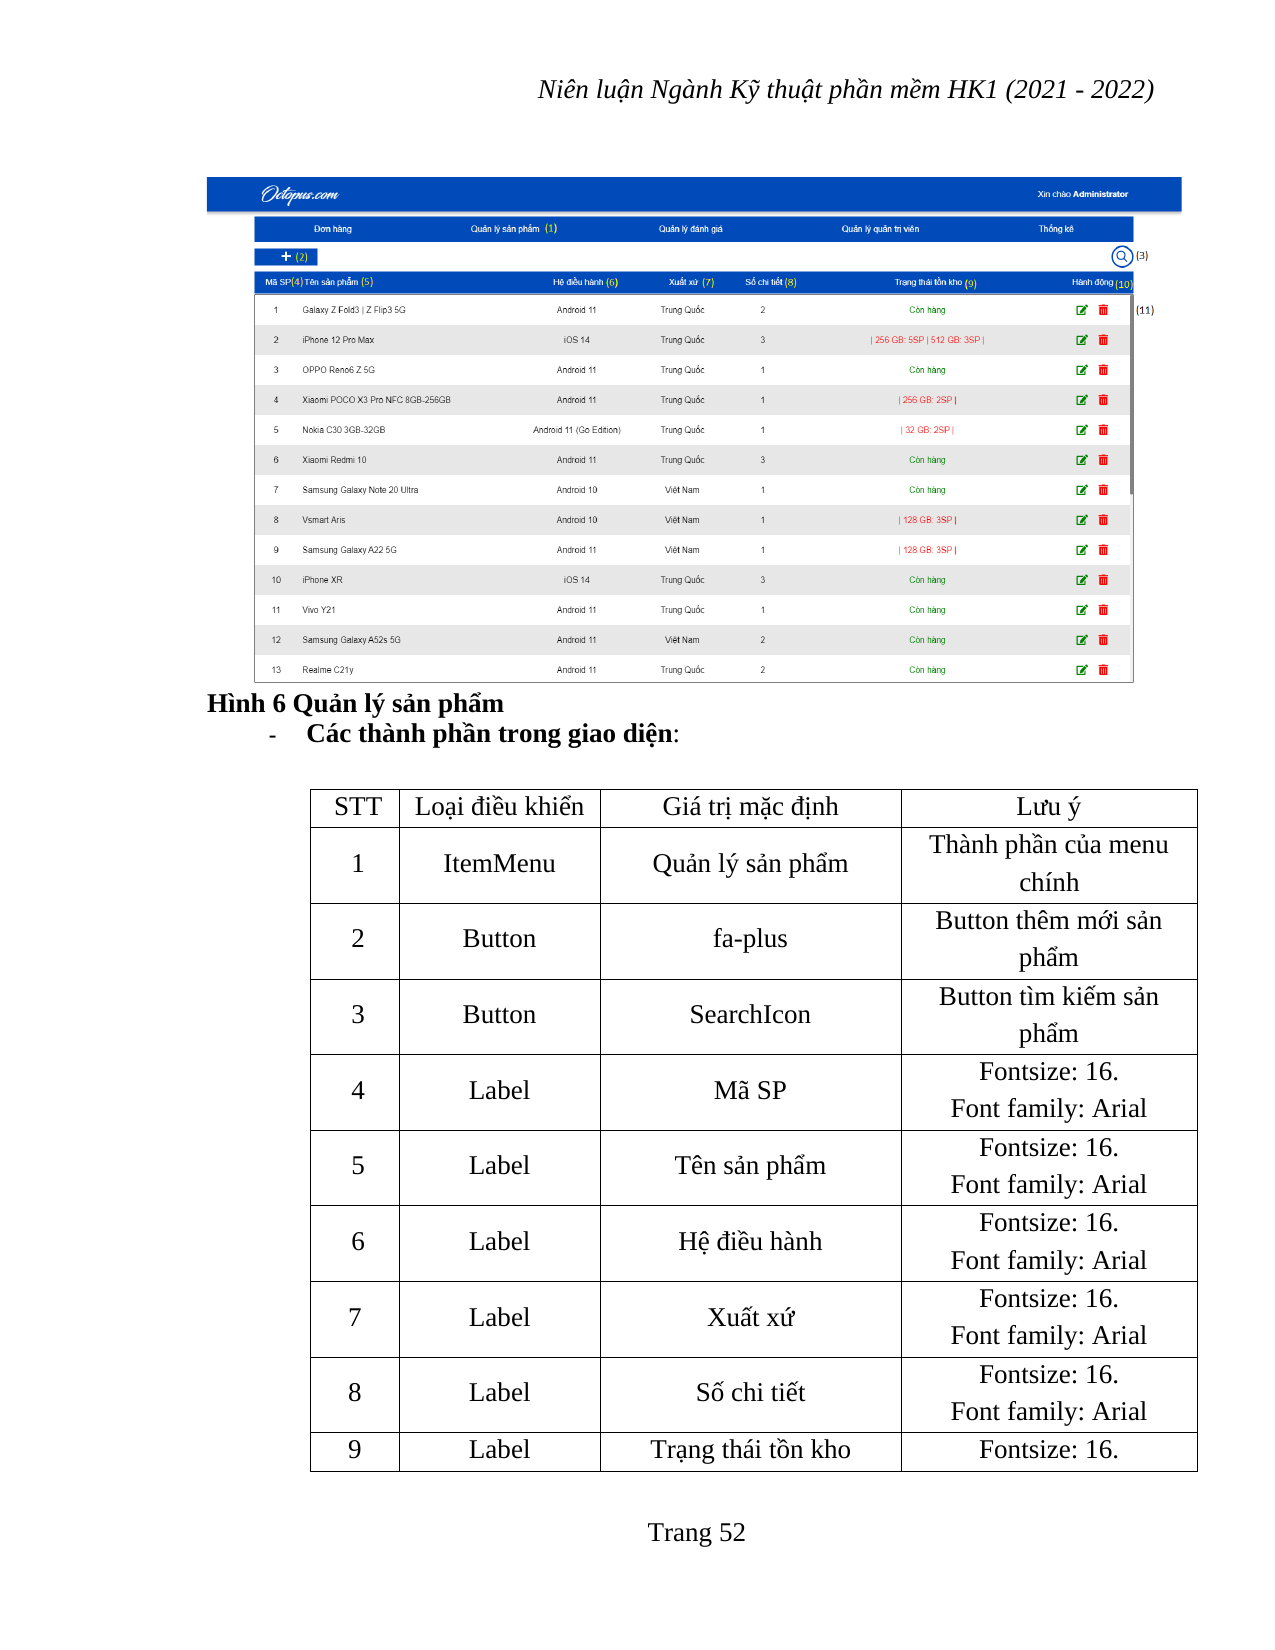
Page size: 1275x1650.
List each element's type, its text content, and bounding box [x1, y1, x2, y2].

table_cell Thành phần của menu chính [902, 828, 1197, 903]
table_cell Label [400, 1055, 600, 1130]
table_cell 3 [311, 980, 399, 1054]
table_cell Button [400, 904, 600, 978]
table_cell fa-plus [601, 904, 901, 978]
table_cell Số chi tiết [601, 1358, 901, 1432]
table_cell 6 [311, 1206, 399, 1281]
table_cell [902, 1433, 1197, 1471]
table_cell 2 [311, 904, 399, 978]
picture [206, 177, 1182, 691]
table_cell Trạng thái tồn kho [601, 1433, 901, 1471]
table_cell Fontsize: 16. Font family: Arial [902, 1358, 1197, 1432]
text Hình 6 Quản lý sản phẩm [207, 692, 1157, 717]
table_cell Fontsize: 16. Font family: Arial [902, 1282, 1197, 1357]
table_cell 8 [311, 1358, 399, 1432]
table_cell 5 [311, 1131, 399, 1205]
table_cell Fontsize: 16. Font family: Arial [902, 1206, 1197, 1281]
table_cell Fontsize: 16. Font family: Arial [902, 1131, 1197, 1205]
table_header Giá trị mặc định [601, 790, 901, 827]
table_cell Button tìm kiếm sản phẩm [902, 980, 1197, 1054]
table_cell Xuất xứ [601, 1282, 901, 1357]
table_cell Label [400, 1131, 600, 1205]
table_cell Button [400, 980, 600, 1054]
table_header STT [311, 790, 399, 827]
table_cell SearchIcon [601, 980, 901, 1054]
table_cell Quản lý sản phẩm [601, 828, 901, 903]
list Các thành phần trong giao diện: [268, 717, 1157, 748]
table_cell Label [400, 1282, 600, 1357]
table_cell Fontsize: 16. Font family: Arial [902, 1055, 1197, 1130]
table_cell 4 [311, 1055, 399, 1130]
table_cell Tên sản phẩm [601, 1131, 901, 1205]
table_cell 7 [311, 1282, 399, 1357]
table_cell Label [400, 1358, 600, 1432]
table_cell Label [400, 1206, 600, 1281]
table_cell Label [400, 1433, 600, 1471]
table_header Lưu ý [902, 790, 1197, 827]
table_cell 9 [311, 1433, 399, 1471]
table_cell Button thêm mới sản phẩm [902, 904, 1197, 978]
table_cell ItemMenu [400, 828, 600, 903]
table_cell 1 [311, 828, 399, 903]
table_cell Hệ điều hành [601, 1206, 901, 1281]
table_header Loại điều khiển [400, 790, 600, 827]
table_cell Mã SP [601, 1055, 901, 1130]
